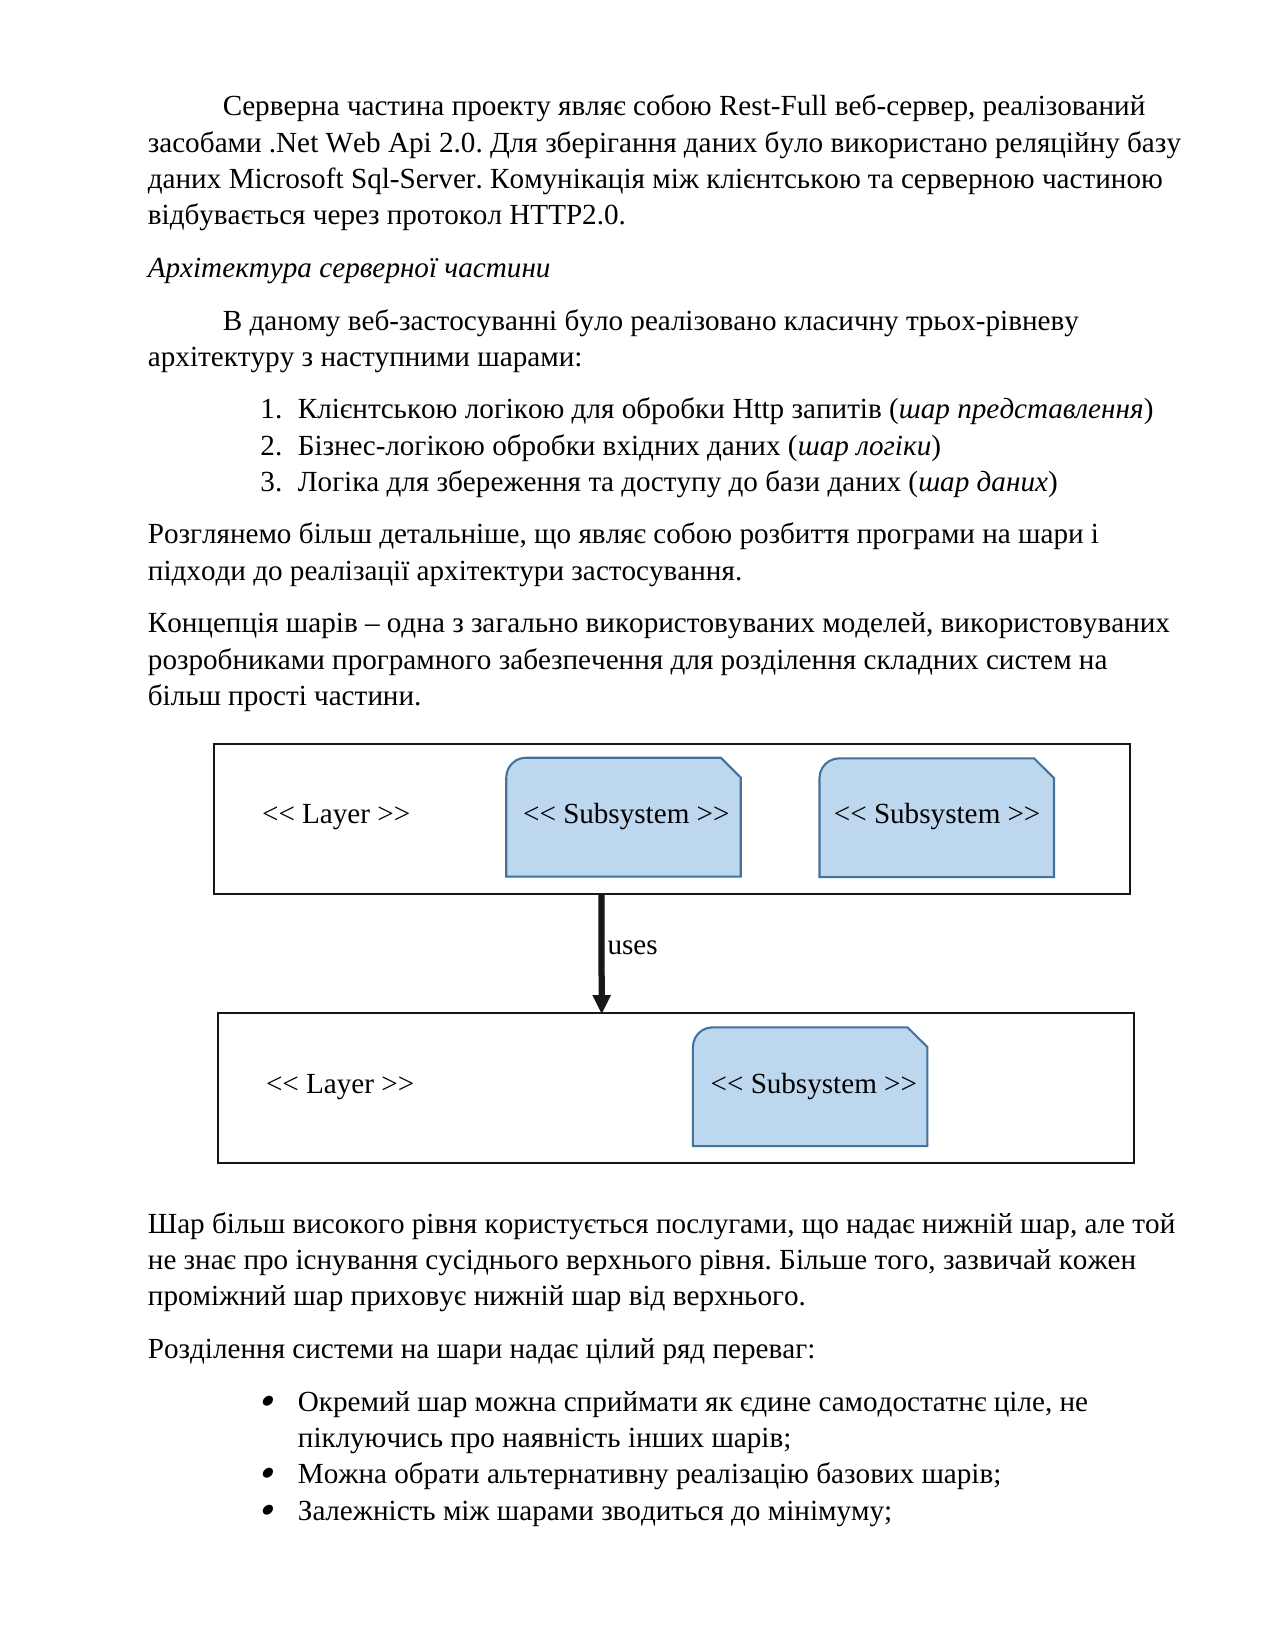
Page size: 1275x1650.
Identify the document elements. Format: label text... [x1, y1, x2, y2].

list Окремий шар можна сприймати як єдине самодостатнє ціле, не піклуючись про наявність інших шарів; [260, 1384, 1186, 1454]
list Залежність між шарами зводиться до мінімуму; [260, 1493, 1186, 1526]
list Клієнтською логікою для обробки Http запитів (шар представлення) [260, 392, 1186, 425]
list Можна обрати альтернативну реалізацію базових шарів; [260, 1456, 1186, 1490]
list Бізнес-логікою обробки вхідних даних (шар логіки) [260, 428, 1186, 461]
text Серверна частина проекту являє собою Rest-Full веб-сервер, реалізований засобами .Net Web Api 2.0. Для зберігання даних було використано реляційну базу даних Microsoft Sql-Server. Комунікація між клієнтською та серверною частиною відбувається через протокол HTTP2.0. [148, 88, 1186, 231]
text Шар більш високого рівня користується послугами, що надає нижній шар, але той не знає про існування сусіднього верхнього рівня. Більше того, зазвичай кожен проміжний шар приховує нижній шар від верхнього. [148, 1206, 1186, 1312]
text Розділення системи на шари надає цілий ряд переваг: [148, 1331, 1186, 1365]
list Логіка для збереження та доступу до бази даних (шар даних) [260, 464, 1186, 497]
text Розглянемо більш детальніше, що являє собою розбиття програми на шари і підходи до реалізації архітектури застосування. [148, 517, 1186, 586]
text Архітектура серверної частини [148, 250, 1186, 283]
text Концепція шарів – одна з загально використовуваних моделей, використовуваних розробниками програмного забезпечення для розділення складних систем на більш прості частини. [148, 606, 1186, 711]
text В даному веб-застосуванні було реалізовано класичну трьох-рівневу архітектуру з наступними шарами: [148, 303, 1186, 372]
